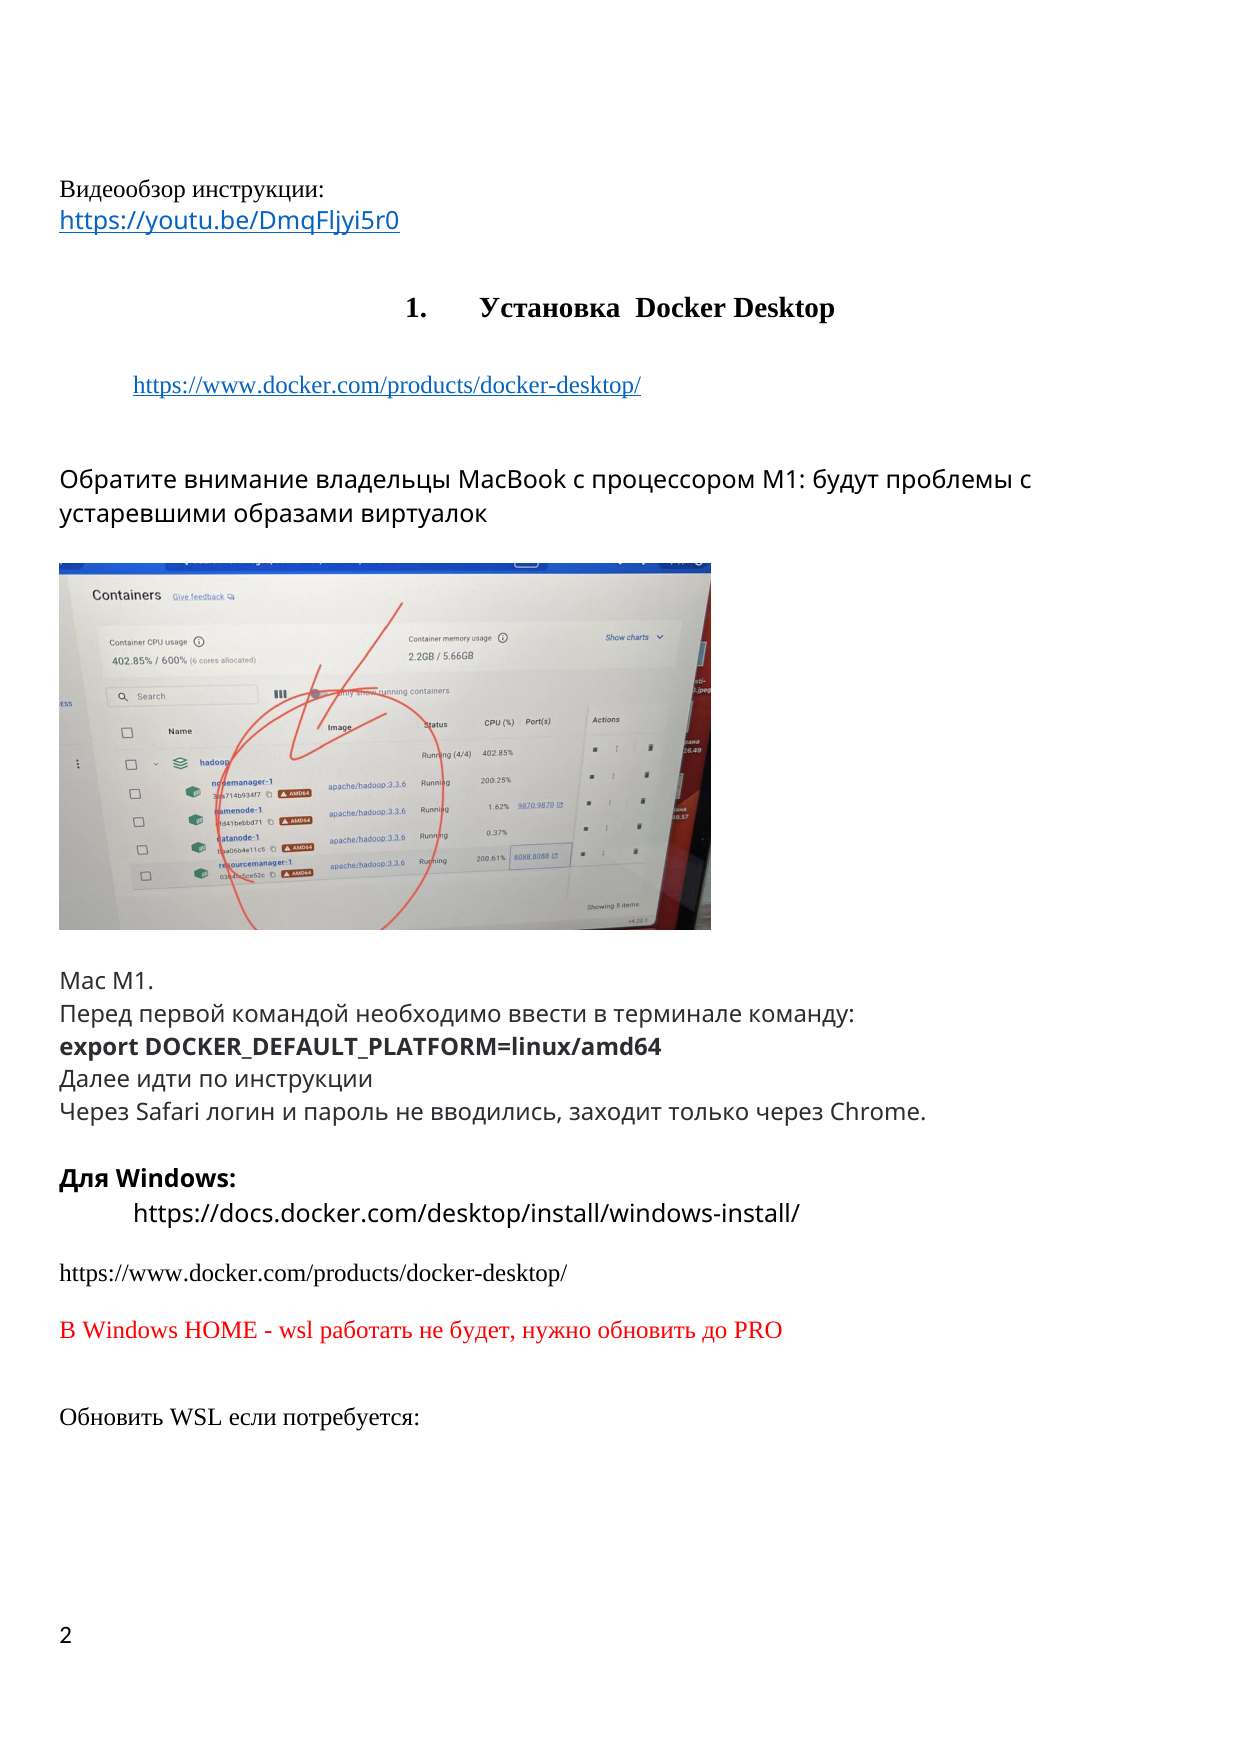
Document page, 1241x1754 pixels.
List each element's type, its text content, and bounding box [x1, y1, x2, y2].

text https://docs.docker.com/desktop/install/windows-install/ [59, 1195, 1181, 1229]
text https://youtu.be/DmqFljyi5r0 [59, 203, 1181, 237]
text Mac M1. [59, 964, 1181, 997]
text Для Windows: [59, 1161, 1181, 1195]
text https://www.docker.com/products/docker-desktop/ [133, 370, 1181, 398]
text Видеообзор инструкции: [59, 174, 1181, 203]
text https://www.docker.com/products/docker-desktop/ [59, 1258, 1181, 1287]
picture [59, 563, 711, 930]
text Перед первой командой необходимо ввести в терминале команду: export DOCKER_DEFAULT_PLATFORM=linux/amd64 [59, 997, 1181, 1062]
text Обратите внимание владельцы MacBook с процессором M1: будут проблемы с устаревшими образами виртуалок [59, 461, 1181, 529]
text В Windows HOME - wsl работать не будет, нужно обновить до PRO [59, 1316, 1181, 1344]
text Обновить WSL если потребуется: [59, 1402, 1181, 1431]
text Далее идти по инструкции [59, 1062, 1181, 1094]
subtitle Установка Docker Desktop [59, 291, 1181, 324]
text Через Safari логин и пароль не вводились, заходит только через Chrome. [59, 1094, 1181, 1127]
